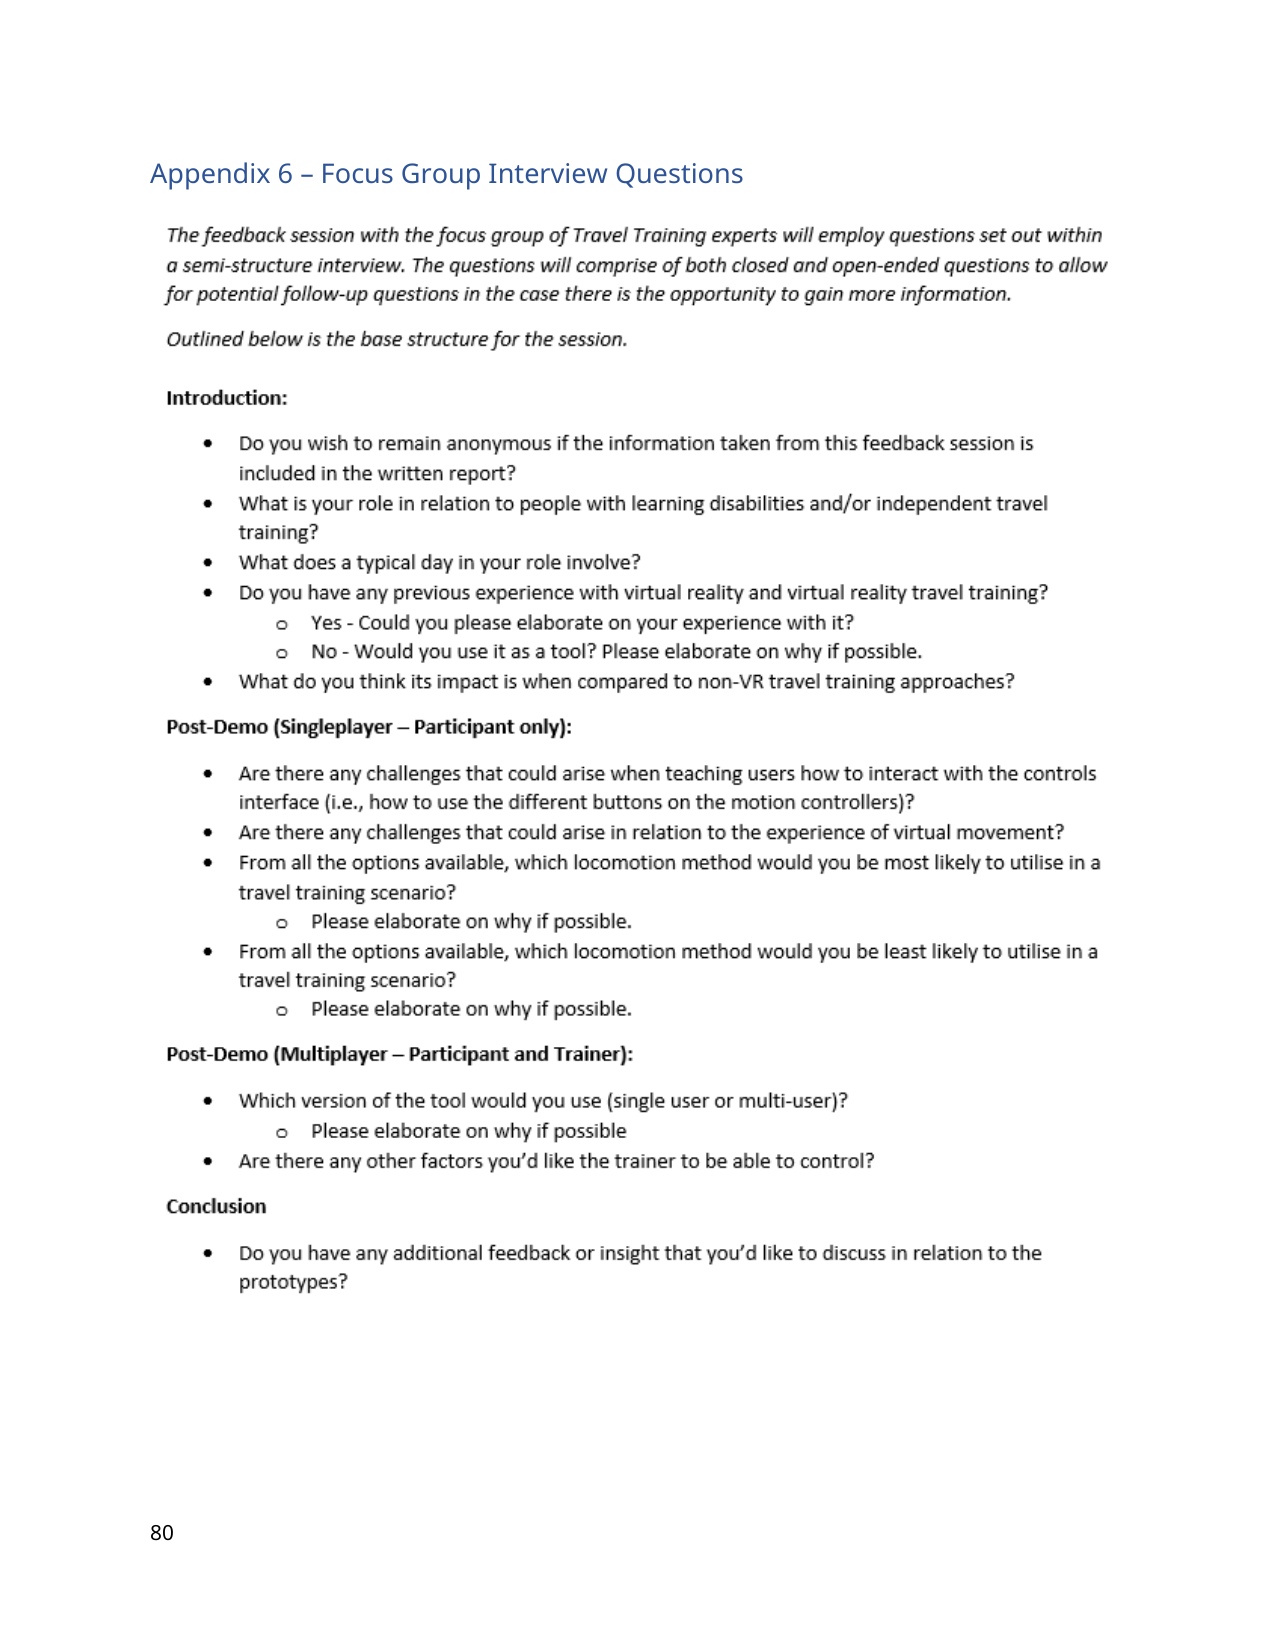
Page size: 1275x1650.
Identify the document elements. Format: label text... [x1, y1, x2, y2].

picture [150, 209, 1125, 1322]
subtitle Appendix 6 – Focus Group Interview Questions [150, 154, 1125, 191]
